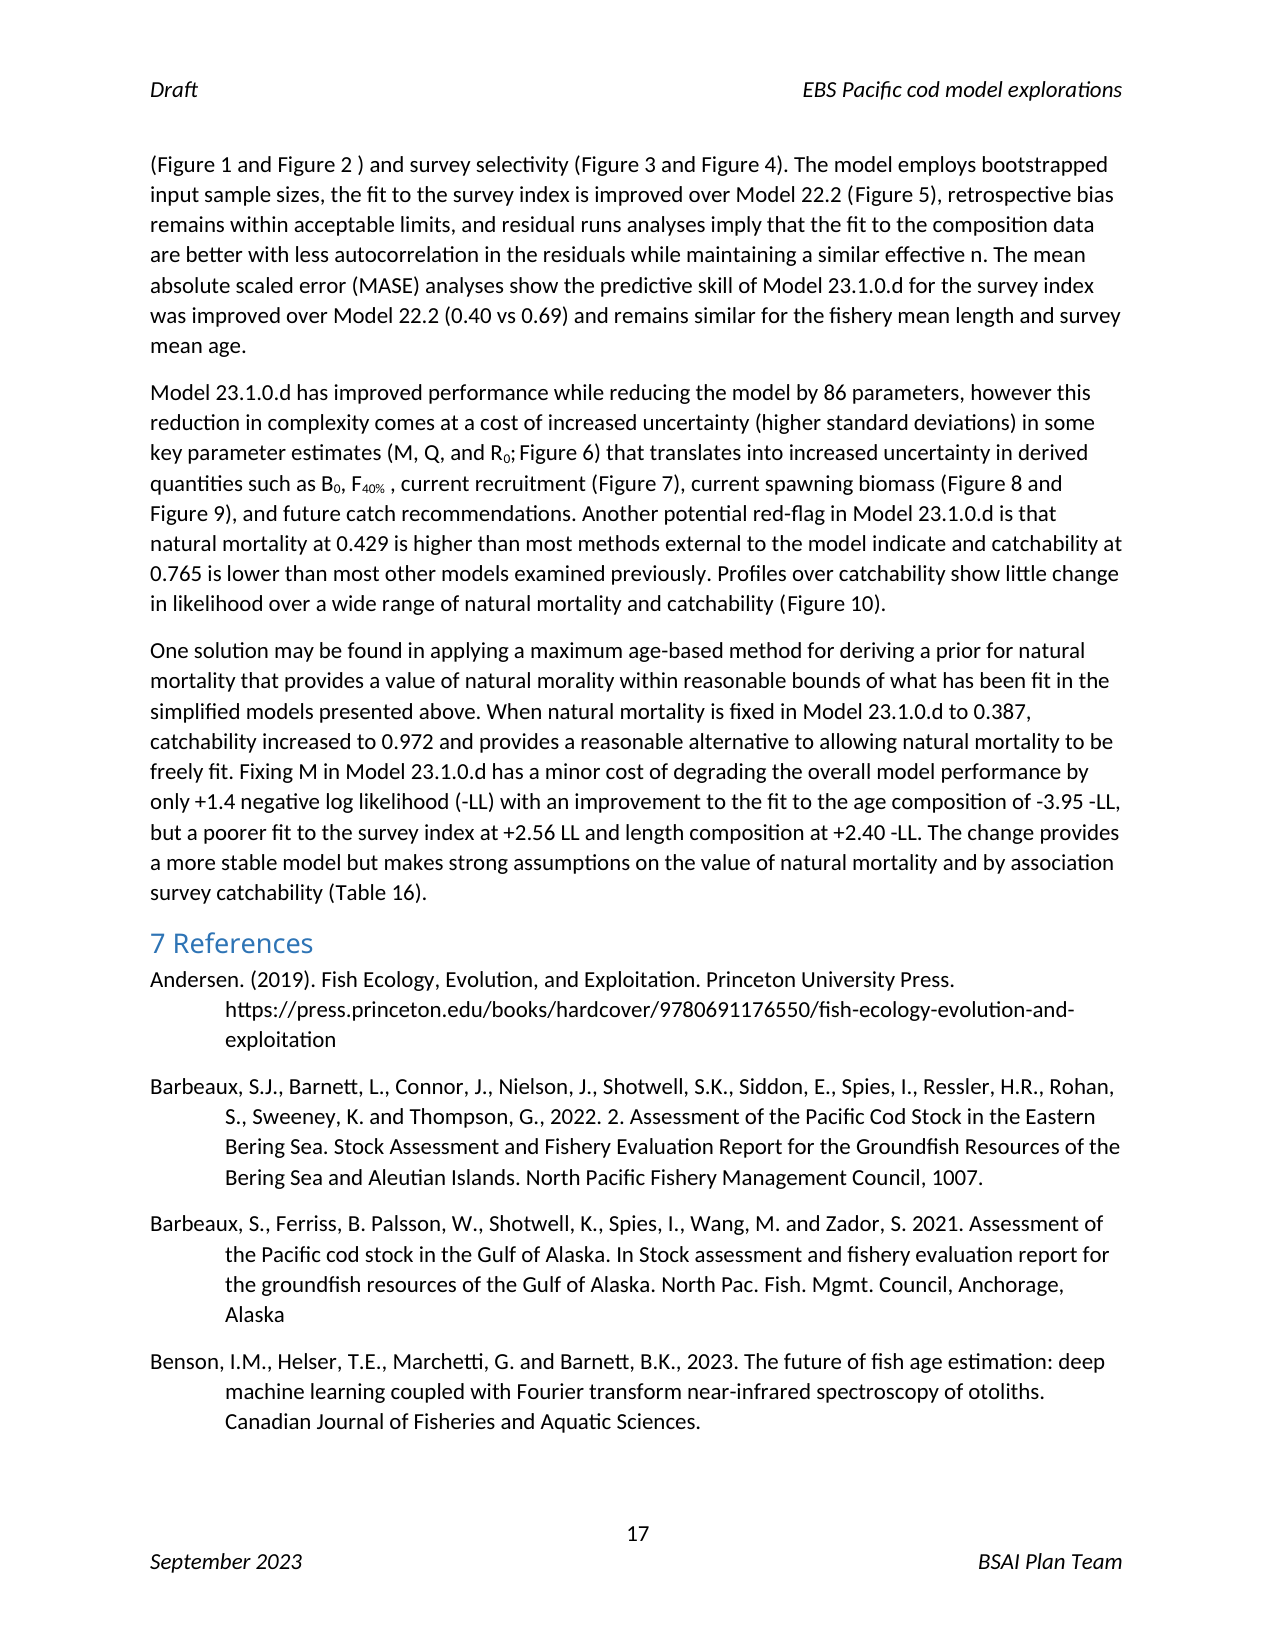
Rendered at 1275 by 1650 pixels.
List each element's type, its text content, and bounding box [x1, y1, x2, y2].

text One solution may be found in applying a maximum age-based method for deriving a prior for natural mortality that provides a value of natural morality within reasonable bounds of what has been fit in the simplified models presented above. When natural mortality is fixed in Model 23.1.0.d to 0.387, catchability increased to 0.972 and provides a reasonable alternative to allowing natural mortality to be freely fit. Fixing M in Model 23.1.0.d has a minor cost of degrading the overall model performance by only +1.4 negative log likelihood (-LL) with an improvement to the fit to the age composition of -3.95 -LL, but a poorer fit to the survey index at +2.56 LL and length composition at +2.40 -LL. The change provides a more stable model but makes strong assumptions on the value of natural mortality and by association survey catchability (Table 16). [150, 636, 1125, 906]
text Barbeaux, S.J., Barnett, L., Connor, J., Nielson, J., Shotwell, S.K., Siddon, E., Spies, I., Ressler, H.R., Rohan, S., Sweeney, K. and Thompson, G., 2022. 2. Assessment of the Pacific Cod Stock in the Eastern Bering Sea. Stock Assessment and Fishery Evaluation Report for the Groundfish Resources of the Bering Sea and Aleutian Islands. North Pacific Fishery Management Council, 1007. [150, 1072, 1125, 1191]
text Barbeaux, S., Ferriss, B. Palsson, W., Shotwell, K., Spies, I., Wang, M. and Zador, S. 2021. Assessment of the Pacific cod stock in the Gulf of Alaska. In Stock assessment and fishery evaluation report for the groundfish resources of the Gulf of Alaska. North Pac. Fish. Mgmt. Council, Anchorage, Alaska [150, 1209, 1125, 1328]
subtitle 7 References [150, 925, 1125, 962]
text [150, 150, 1125, 359]
text Benson, I.M., Helser, T.E., Marchetti, G. and Barnett, B.K., 2023. The future of fish age estimation: deep machine learning coupled with Fourier transform near-infrared spectroscopy of otoliths. Canadian Journal of Fisheries and Aquatic Sciences. [150, 1347, 1125, 1436]
text Andersen. (2019). Fish Ecology, Evolution, and Exploitation. Princeton University Press. https://press.princeton.edu/books/hardcover/9780691176550/fish-ecology-evolution-and-exploitation [150, 965, 1125, 1053]
text Model 23.1.0.d has improved performance while reducing the model by 86 parameters, however this reduction in complexity comes at a cost of increased uncertainty (higher standard deviations) in some key parameter estimates (M, Q, and R0; Figure 6) that translates into increased uncertainty in derived quantities such as B0, F40% , current recruitment (Figure 7), current spawning biomass (Figure 8 and Figure 9), and future catch recommendations. Another potential red-flag in Model 23.1.0.d is that natural mortality at 0.429 is higher than most methods external to the model indicate and catchability at 0.765 is lower than most other models examined previously. Profiles over catchability show little change in likelihood over a wide range of natural mortality and catchability (Figure 10). [150, 378, 1125, 618]
